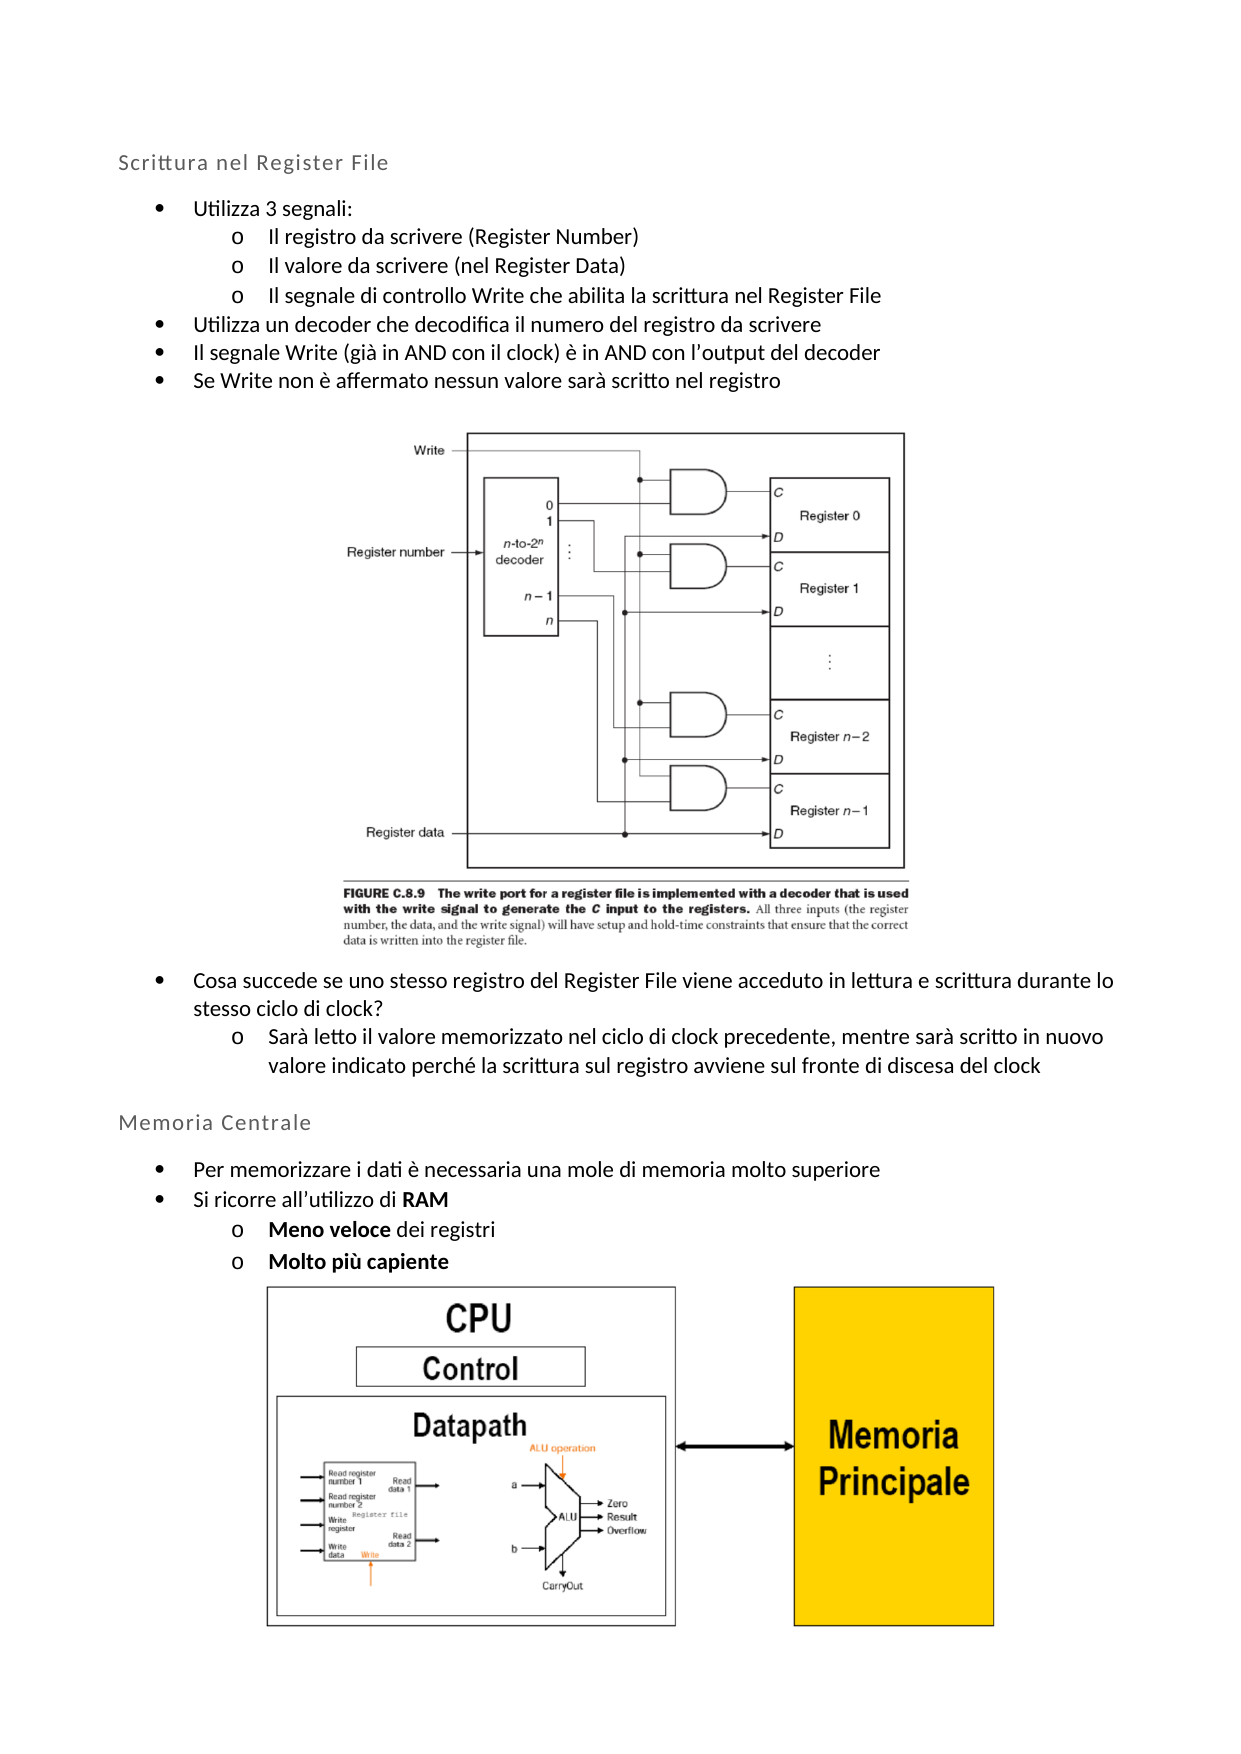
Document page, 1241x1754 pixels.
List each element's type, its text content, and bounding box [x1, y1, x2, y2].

list Il segnale Write (già in AND con il clock) è in AND con l’output del decoder [156, 338, 1122, 366]
list Si ricorre all’utilizzo di RAM [156, 1185, 1122, 1213]
list Il valore da scrivere (nel Register Data) [231, 252, 1122, 281]
picture [337, 405, 912, 967]
list Il registro da scrivere (Register Number) [231, 222, 1122, 252]
picture [249, 1277, 1006, 1635]
list Sarà letto il valore memorizzato nel ciclo di clock precedente, mentre sarà scritto in nuovo valore indicato perché la scrittura sul registro avviene sul fronte di discesa del clock [231, 1022, 1122, 1079]
subtitle Scrittura nel Register File [118, 148, 1122, 176]
list Meno veloce dei registri [231, 1216, 1122, 1245]
list Il segnale di controllo Write che abilita la scrittura nel Register File [231, 281, 1122, 310]
list Molto più capiente [231, 1247, 1122, 1276]
list Utilizza un decoder che decodifica il numero del registro da scrivere [156, 310, 1122, 338]
list Utilizza 3 segnali: [156, 194, 1122, 222]
subtitle Memoria Centrale [118, 1108, 1122, 1136]
list Per memorizzare i dati è necessaria una mole di memoria molto superiore [156, 1155, 1122, 1183]
list Se Write non è affermato nessun valore sarà scritto nel registro [156, 366, 1122, 394]
